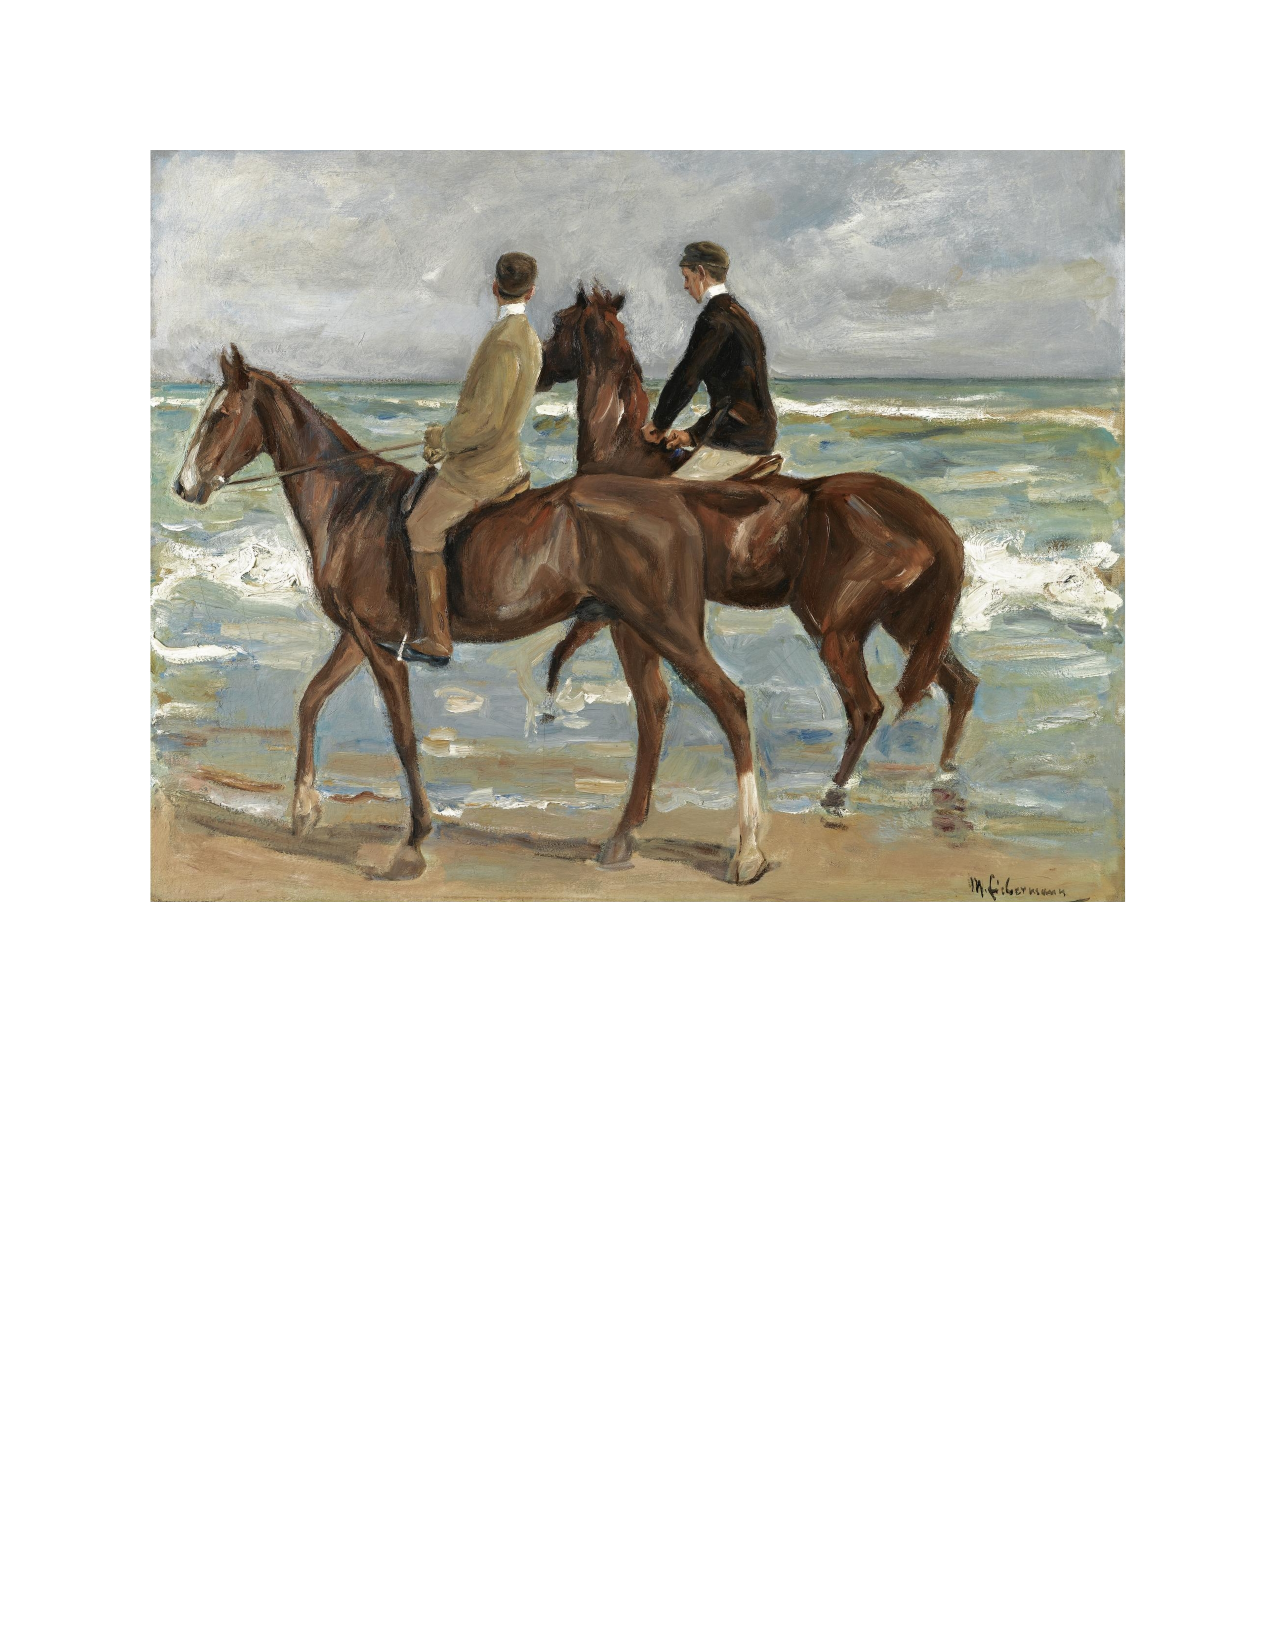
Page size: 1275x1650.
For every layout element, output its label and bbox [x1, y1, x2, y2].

picture [150, 150, 1125, 902]
